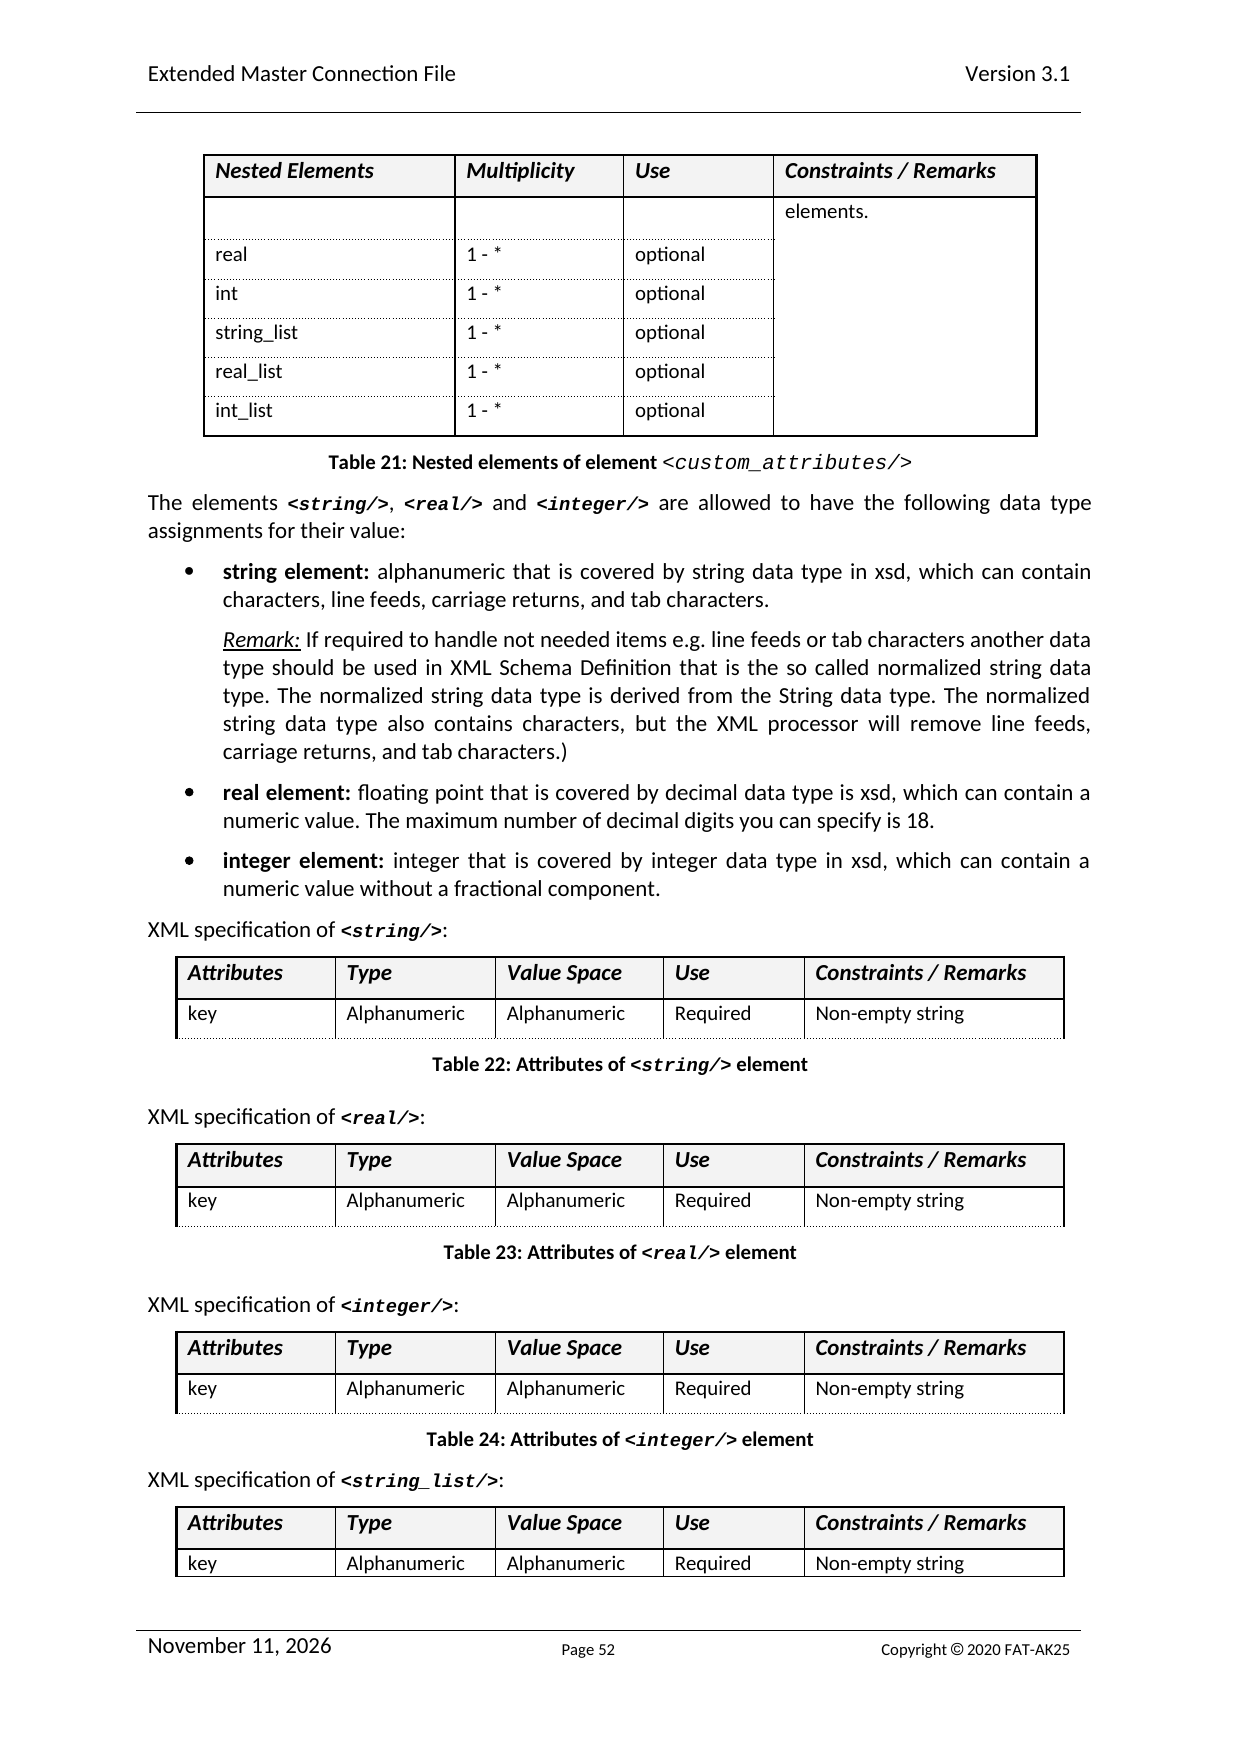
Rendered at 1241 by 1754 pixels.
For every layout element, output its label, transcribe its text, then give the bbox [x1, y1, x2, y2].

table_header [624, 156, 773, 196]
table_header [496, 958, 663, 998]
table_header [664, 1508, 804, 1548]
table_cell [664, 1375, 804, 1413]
list Remark: If required to handle not needed items e.g. line feeds or tab characters another data type should be used in XML Schema Definition that is the so called normalized string data type. The normalized string data type is derived from the String data type. The normalized string data type also contains characters, but the XML processor will remove line feeds, carriage returns, and tab characters.) [223, 625, 1092, 765]
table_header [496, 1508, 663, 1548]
text Table 21: Nested elements of element <custom_attributes/> [148, 449, 1092, 476]
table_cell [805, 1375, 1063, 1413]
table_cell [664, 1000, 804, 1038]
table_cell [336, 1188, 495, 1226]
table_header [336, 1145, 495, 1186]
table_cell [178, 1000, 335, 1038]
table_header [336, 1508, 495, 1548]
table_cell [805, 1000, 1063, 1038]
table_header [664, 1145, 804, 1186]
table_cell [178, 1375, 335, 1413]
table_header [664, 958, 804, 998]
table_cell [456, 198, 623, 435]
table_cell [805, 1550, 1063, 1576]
text XML specification of <string_list/>: [148, 1465, 1092, 1493]
list string element: alphanumeric that is covered by string data type in xsd, which can contain characters, line feeds, carriage returns, and tab characters. [185, 557, 1092, 613]
text Table 22: Attributes of <string/> element [148, 1052, 1092, 1077]
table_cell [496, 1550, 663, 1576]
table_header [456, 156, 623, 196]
list real element: floating point that is covered by decimal data type is xsd, which can contain a numeric value. The maximum number of decimal digits you can specify is 18. [185, 778, 1092, 834]
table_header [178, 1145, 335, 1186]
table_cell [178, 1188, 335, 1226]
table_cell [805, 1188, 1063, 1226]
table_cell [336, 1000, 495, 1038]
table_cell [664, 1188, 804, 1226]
text XML specification of <real/>: [148, 1102, 1092, 1131]
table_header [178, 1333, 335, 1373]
text Table 24: Attributes of <integer/> element [148, 1427, 1092, 1452]
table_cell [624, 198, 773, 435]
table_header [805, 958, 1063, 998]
text The elements <string/>, <real/> and <integer/> are allowed to have the following data type assignments for their value: [148, 488, 1092, 544]
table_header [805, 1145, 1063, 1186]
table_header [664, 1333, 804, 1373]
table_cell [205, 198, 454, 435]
text XML specification of <integer/>: [148, 1290, 1092, 1318]
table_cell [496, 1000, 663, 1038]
list integer element: integer that is covered by integer data type in xsd, which can contain a numeric value without a fractional component. [185, 846, 1092, 902]
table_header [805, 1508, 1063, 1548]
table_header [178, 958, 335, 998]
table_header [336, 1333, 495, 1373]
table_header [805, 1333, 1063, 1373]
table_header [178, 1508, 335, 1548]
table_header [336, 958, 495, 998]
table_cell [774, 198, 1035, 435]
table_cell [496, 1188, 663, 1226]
text Table 23: Attributes of <real/> element [148, 1239, 1092, 1265]
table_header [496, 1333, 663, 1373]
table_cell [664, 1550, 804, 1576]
text XML specification of <string/>: [148, 915, 1092, 943]
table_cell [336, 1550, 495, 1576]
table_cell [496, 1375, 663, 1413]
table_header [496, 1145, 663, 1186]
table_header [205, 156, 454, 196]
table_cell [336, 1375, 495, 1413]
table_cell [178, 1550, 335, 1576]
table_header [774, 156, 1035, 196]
